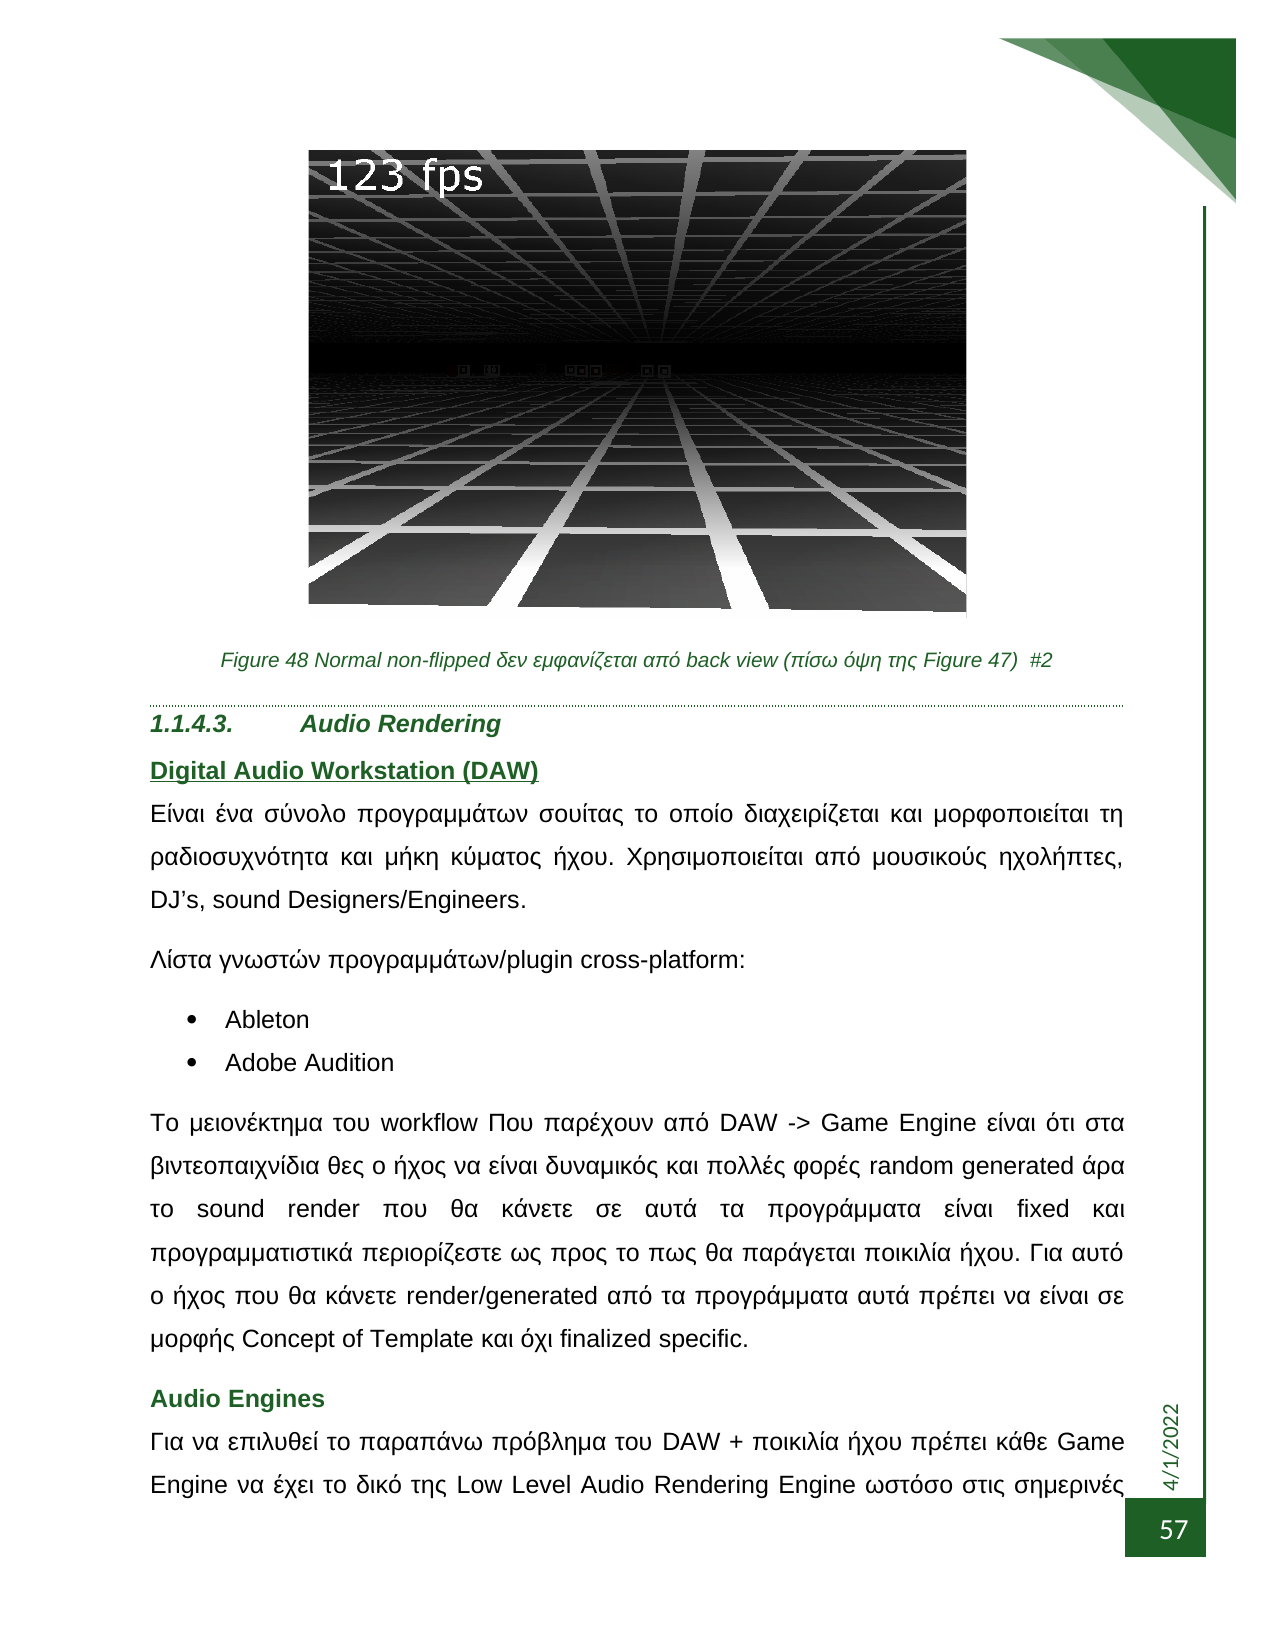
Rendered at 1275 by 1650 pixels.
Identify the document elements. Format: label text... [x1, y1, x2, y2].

text Figure 49 Normal non-flipped δεν εμφανίζεται από back view (πίσω όψη της Figure 47) #2 [150, 648, 1125, 672]
text Λίστα γνωστών προγραμμάτων/plugin cross-platform: [150, 945, 1125, 974]
text Είναι ένα σύνολο προγραμμάτων σουίτας το οποίο διαχειρίζεται και μορφοποιείται τη ραδιοσυχνότητα και μήκη κύματος ήχου. Χρησιμοποιείται από μουσικούς ηχολήπτες, DJ’s, sound Designers/Engineers. [150, 799, 1125, 914]
list Ableton [187, 1005, 1125, 1034]
subtitle Audio Engines [150, 1383, 1125, 1412]
text Το μειονέκτημα του workflow Που παρέχουν από DAW -> Game Engine είναι ότι στα βιντεοπαιχνίδια θες ο ήχος να είναι δυναμικός και πολλές φορές random generated άρα το sound render που θα κάνετε σε αυτά τα προγράμματα είναι fixed και προγραμματιστικά περιορίζεστε ως προς το πως θα παράγεται ποικιλία ήχου. Για αυτό ο ήχος που θα κάνετε render/generated από τα προγράμματα αυτά πρέπει να είναι σε μορφής Concept of Template και όχι finalized specific. [150, 1108, 1125, 1352]
picture [308, 150, 967, 618]
picture [997, 38, 1236, 204]
list Adobe Audition [187, 1048, 1125, 1077]
subtitle Audio Rendering [150, 705, 1125, 737]
subtitle Digital Audio Workstation (DAW) [150, 756, 1125, 785]
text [150, 1427, 1125, 1498]
